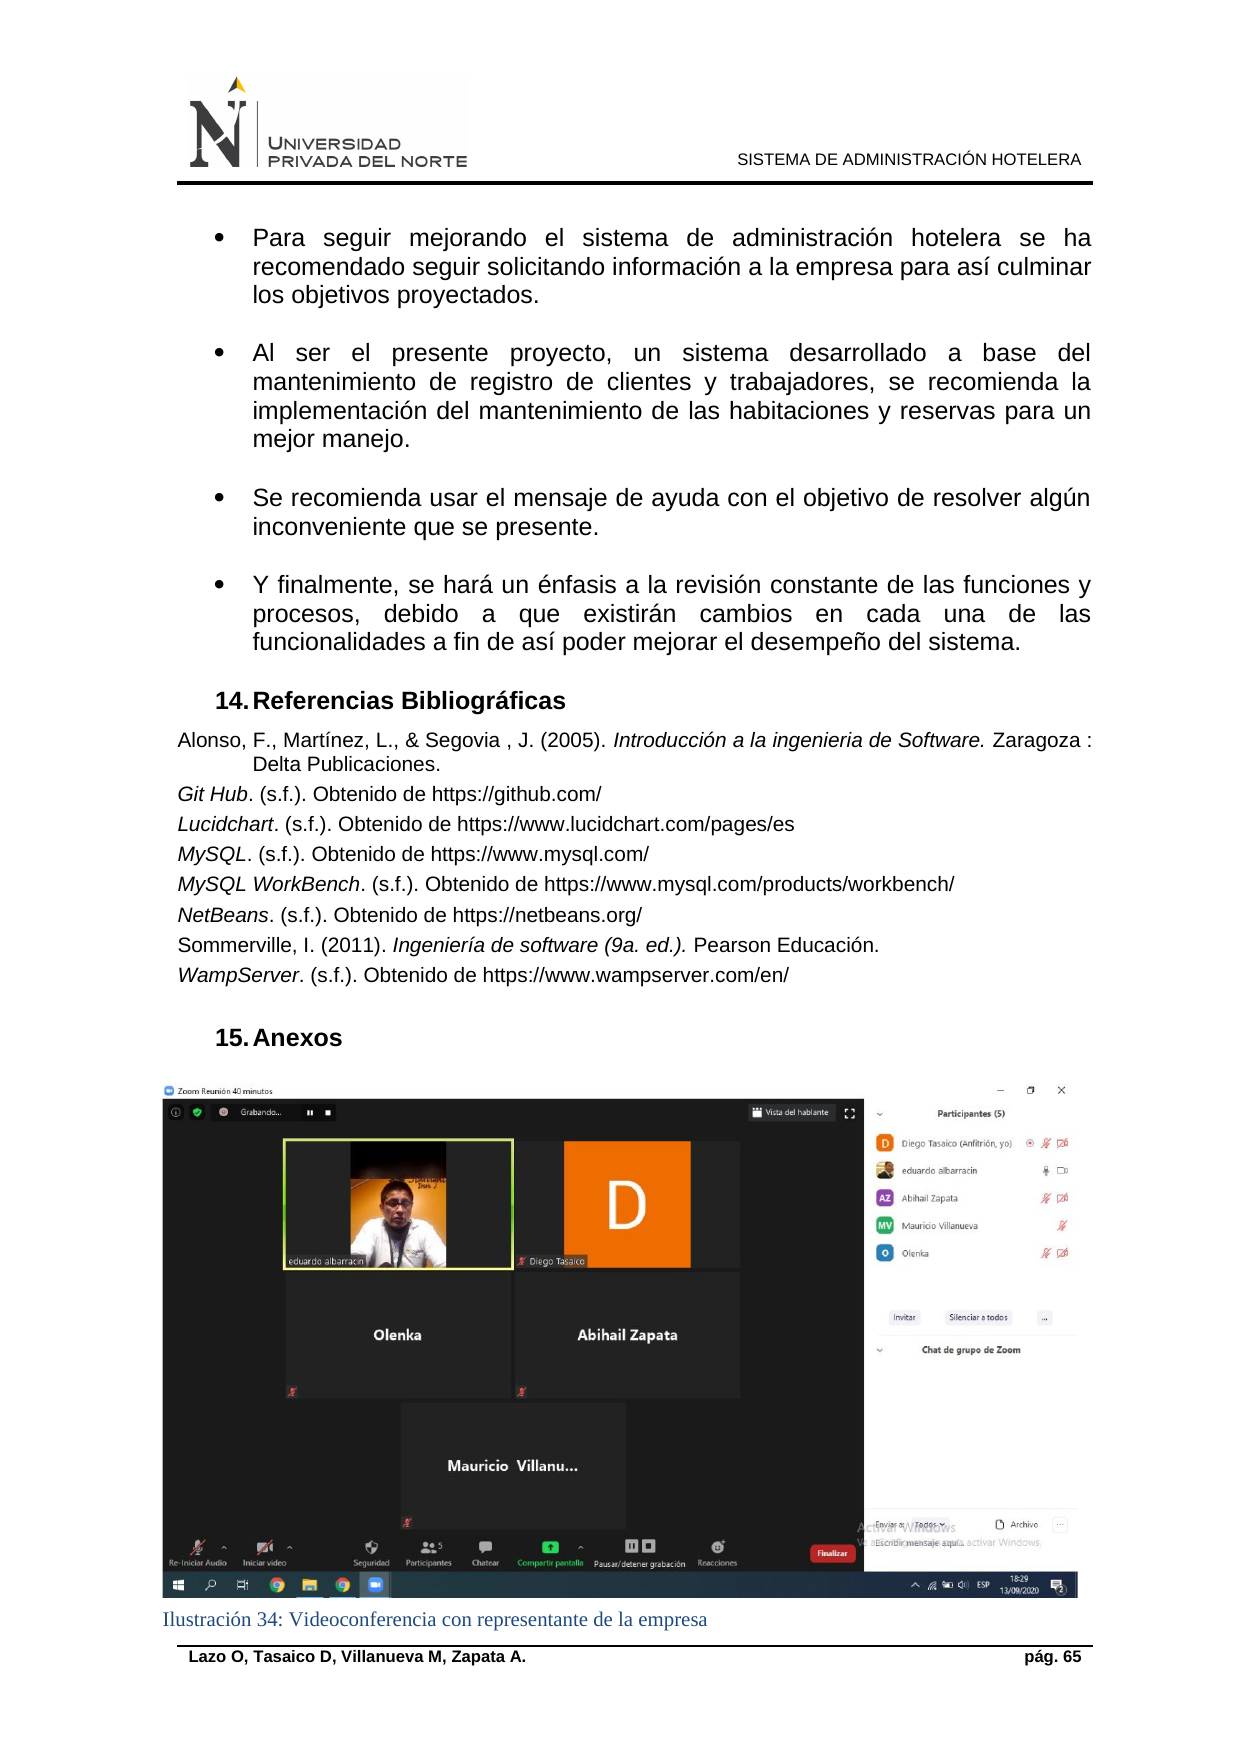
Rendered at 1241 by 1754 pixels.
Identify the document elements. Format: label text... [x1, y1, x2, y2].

picture [188, 73, 469, 169]
list Para seguir mejorando el sistema de administración hotelera se ha recomendado seguir solicitando información a la empresa para así culminar los objetivos proyectados. [215, 223, 1092, 309]
list Se recomienda usar el mensaje de ayuda con el objetivo de resolver algún inconveniente que se presente. [215, 483, 1092, 541]
list Y finalmente, se hará un énfasis a la revisión constante de las funciones y procesos, debido a que existirán cambios en cada una de las funcionalidades a fin de así poder mejorar el desempeño del sistema. [215, 570, 1092, 656]
list Al ser el presente proyecto, un sistema desarrollado a base del mantenimiento de registro de clientes y trabajadores, se recomienda la implementación del mantenimiento de las habitaciones y reservas para un mejor manejo. [215, 338, 1092, 453]
picture [162, 1083, 1078, 1598]
list Anexos [215, 1023, 1092, 1052]
